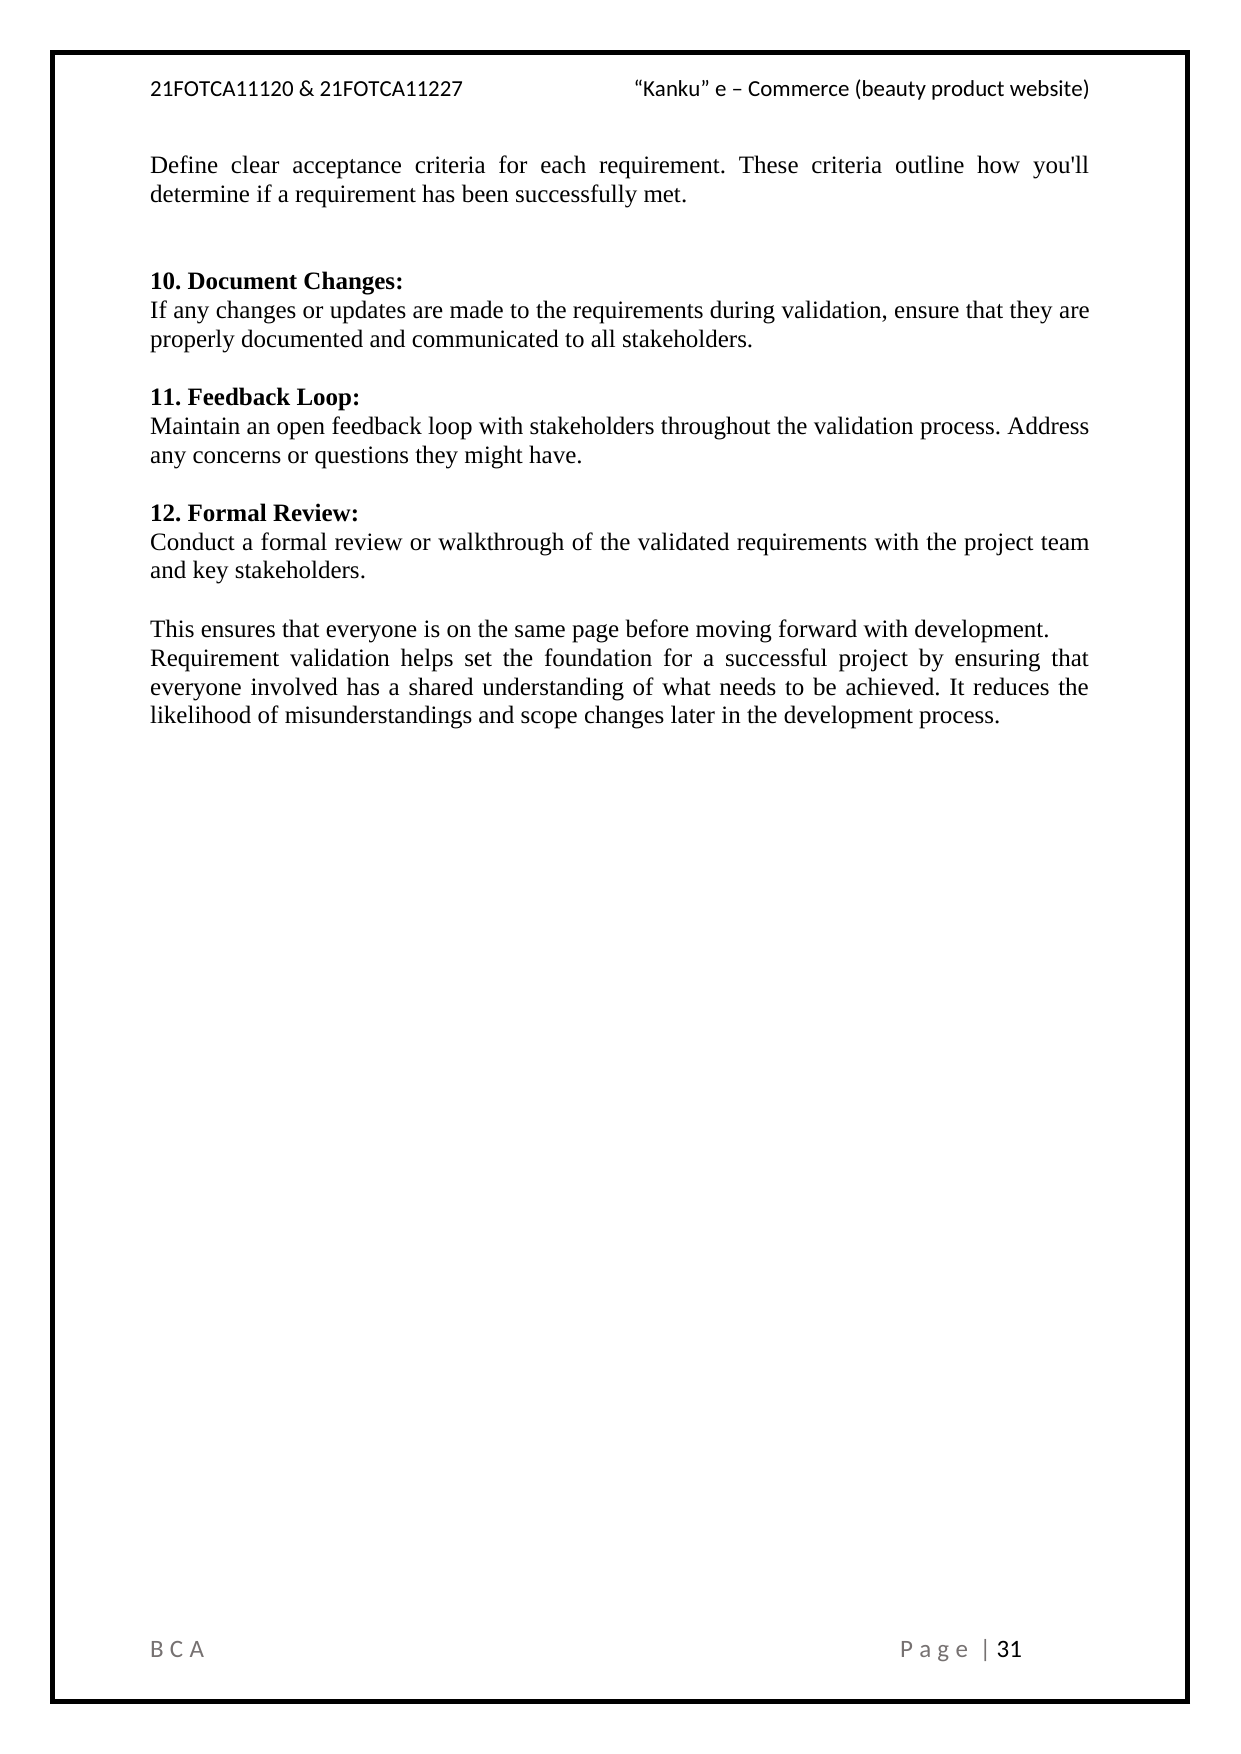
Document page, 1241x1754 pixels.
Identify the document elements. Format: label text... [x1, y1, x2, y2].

text Maintain an open feedback loop with stakeholders throughout the validation process. Address any concerns or questions they might have. [150, 411, 1090, 468]
text 11. Feedback Loop: [150, 382, 1090, 411]
text 10. Document Changes: [150, 266, 1090, 295]
text 12. Formal Review: [150, 498, 1090, 527]
text Define clear acceptance criteria for each requirement. These criteria outline how you'll determine if a requirement has been successfully met. [150, 150, 1090, 207]
text Conduct a formal review or walkthrough of the validated requirements with the project team and key stakeholders. [150, 527, 1090, 584]
text Requirement validation helps set the foundation for a successful project by ensuring that everyone involved has a shared understanding of what needs to be achieved. It reduces the likelihood of misunderstandings and scope changes later in the development process. [150, 643, 1090, 729]
text This ensures that everyone is on the same page before moving forward with development. [150, 614, 1090, 642]
text If any changes or updates are made to the requirements during validation, ensure that they are properly documented and communicated to all stakeholders. [150, 295, 1090, 352]
